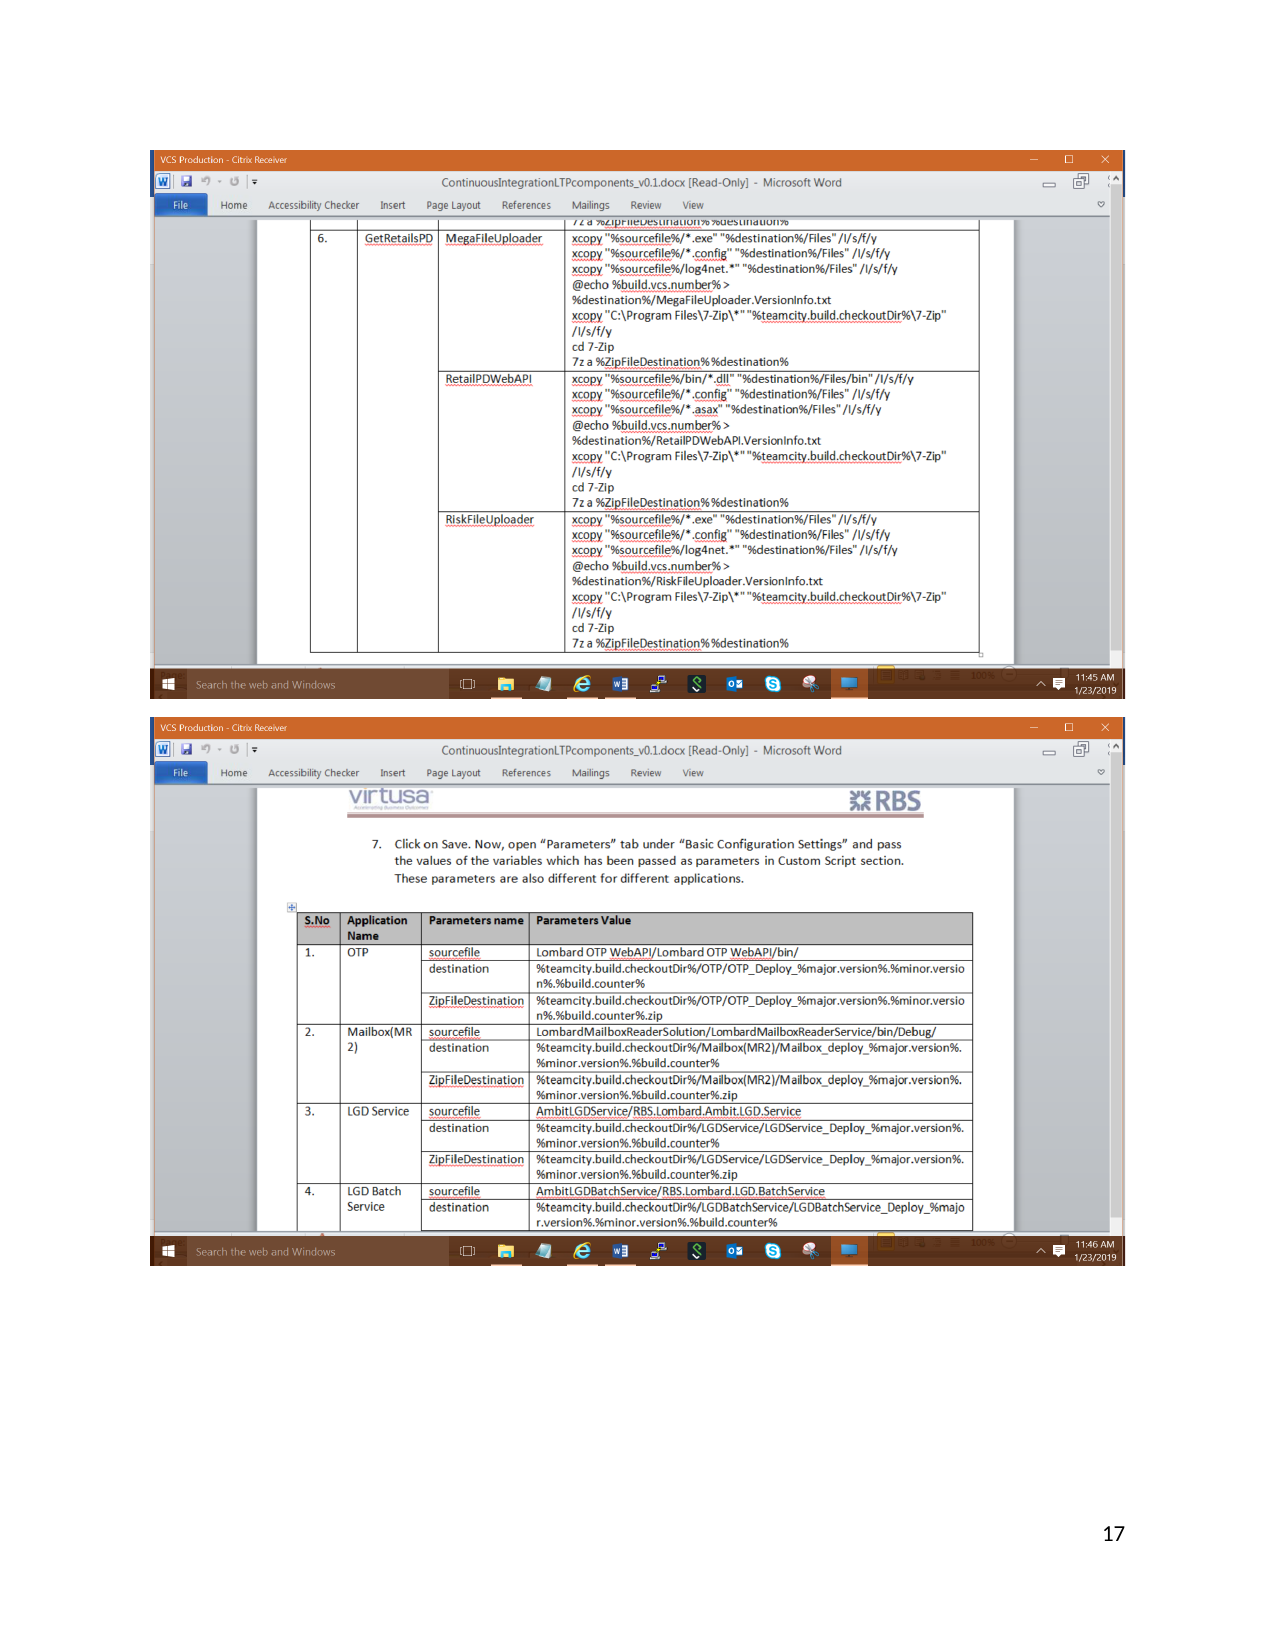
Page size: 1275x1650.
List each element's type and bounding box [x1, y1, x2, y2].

picture [150, 717, 1125, 1266]
picture [150, 150, 1125, 699]
